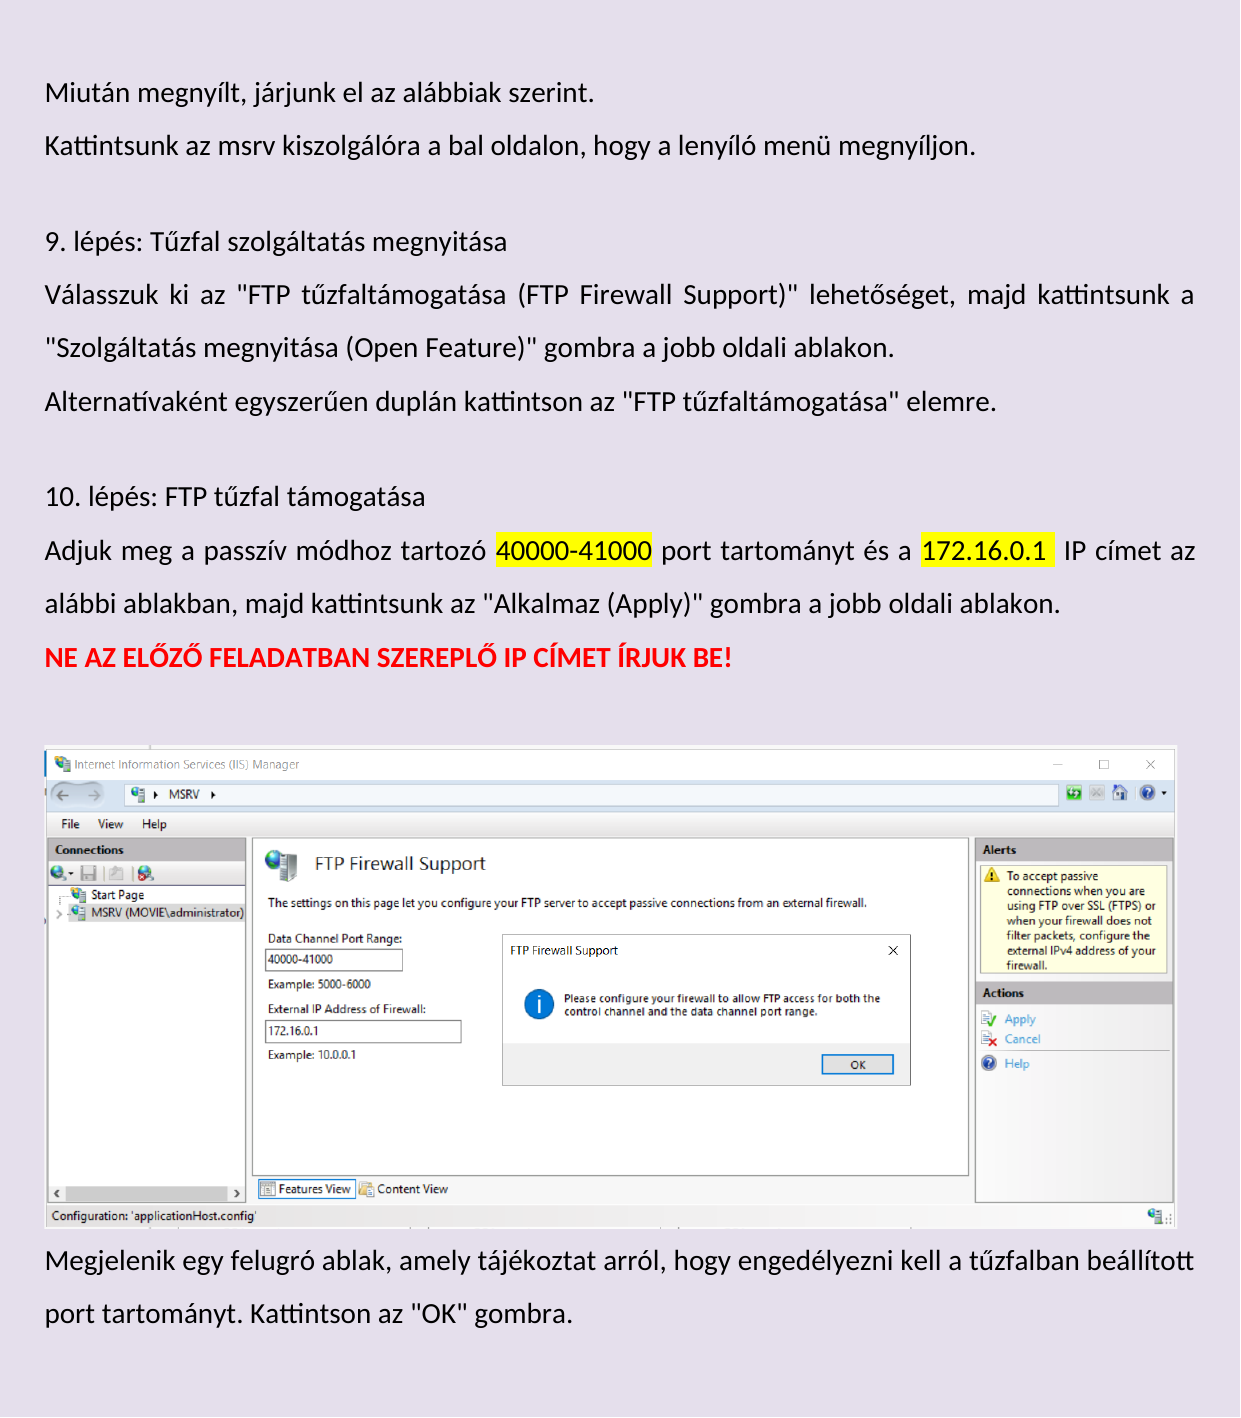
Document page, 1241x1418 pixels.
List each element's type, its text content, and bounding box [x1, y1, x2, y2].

text 9. lépés: Tűzfal szolgáltatás megnyitása [44, 223, 1196, 258]
text Alternatívaként egyszerűen duplán kattintson az "FTP tűzfaltámogatása" elemre. [44, 383, 1196, 419]
text Válasszuk ki az "FTP tűzfaltámogatása (FTP Firewall Support)" lehetőséget, majd kattintsunk a "Szolgáltatás megnyitása (Open Feature)" gombra a jobb oldali ablakon. [44, 276, 1196, 365]
text 10. lépés: FTP tűzfal támogatása [44, 478, 1196, 514]
text NE AZ ELŐZŐ FELADATBAN SZEREPLŐ IP CÍMET ÍRJUK BE! [44, 639, 1196, 674]
text Kattintsunk az msrv kiszolgálóra a bal oldalon, hogy a lenyíló menü megnyíljon. [44, 127, 1196, 163]
text Miután megnyílt, járjunk el az alábbiak szerint. [44, 74, 1196, 109]
text Adjuk meg a passzív módhoz tartozó 40000-41000 port tartományt és a 172.16.0.1 IP címet az alábbi ablakban, majd kattintsunk az "Alkalmaz (Apply)" gombra a jobb oldali ablakon. [44, 532, 1196, 621]
text Megjelenik egy felugró ablak, amely tájékoztat arról, hogy engedélyezni kell a tűzfalban beállított port tartományt. Kattintson az "OK" gombra. [44, 1242, 1196, 1331]
picture [44, 745, 1178, 1229]
